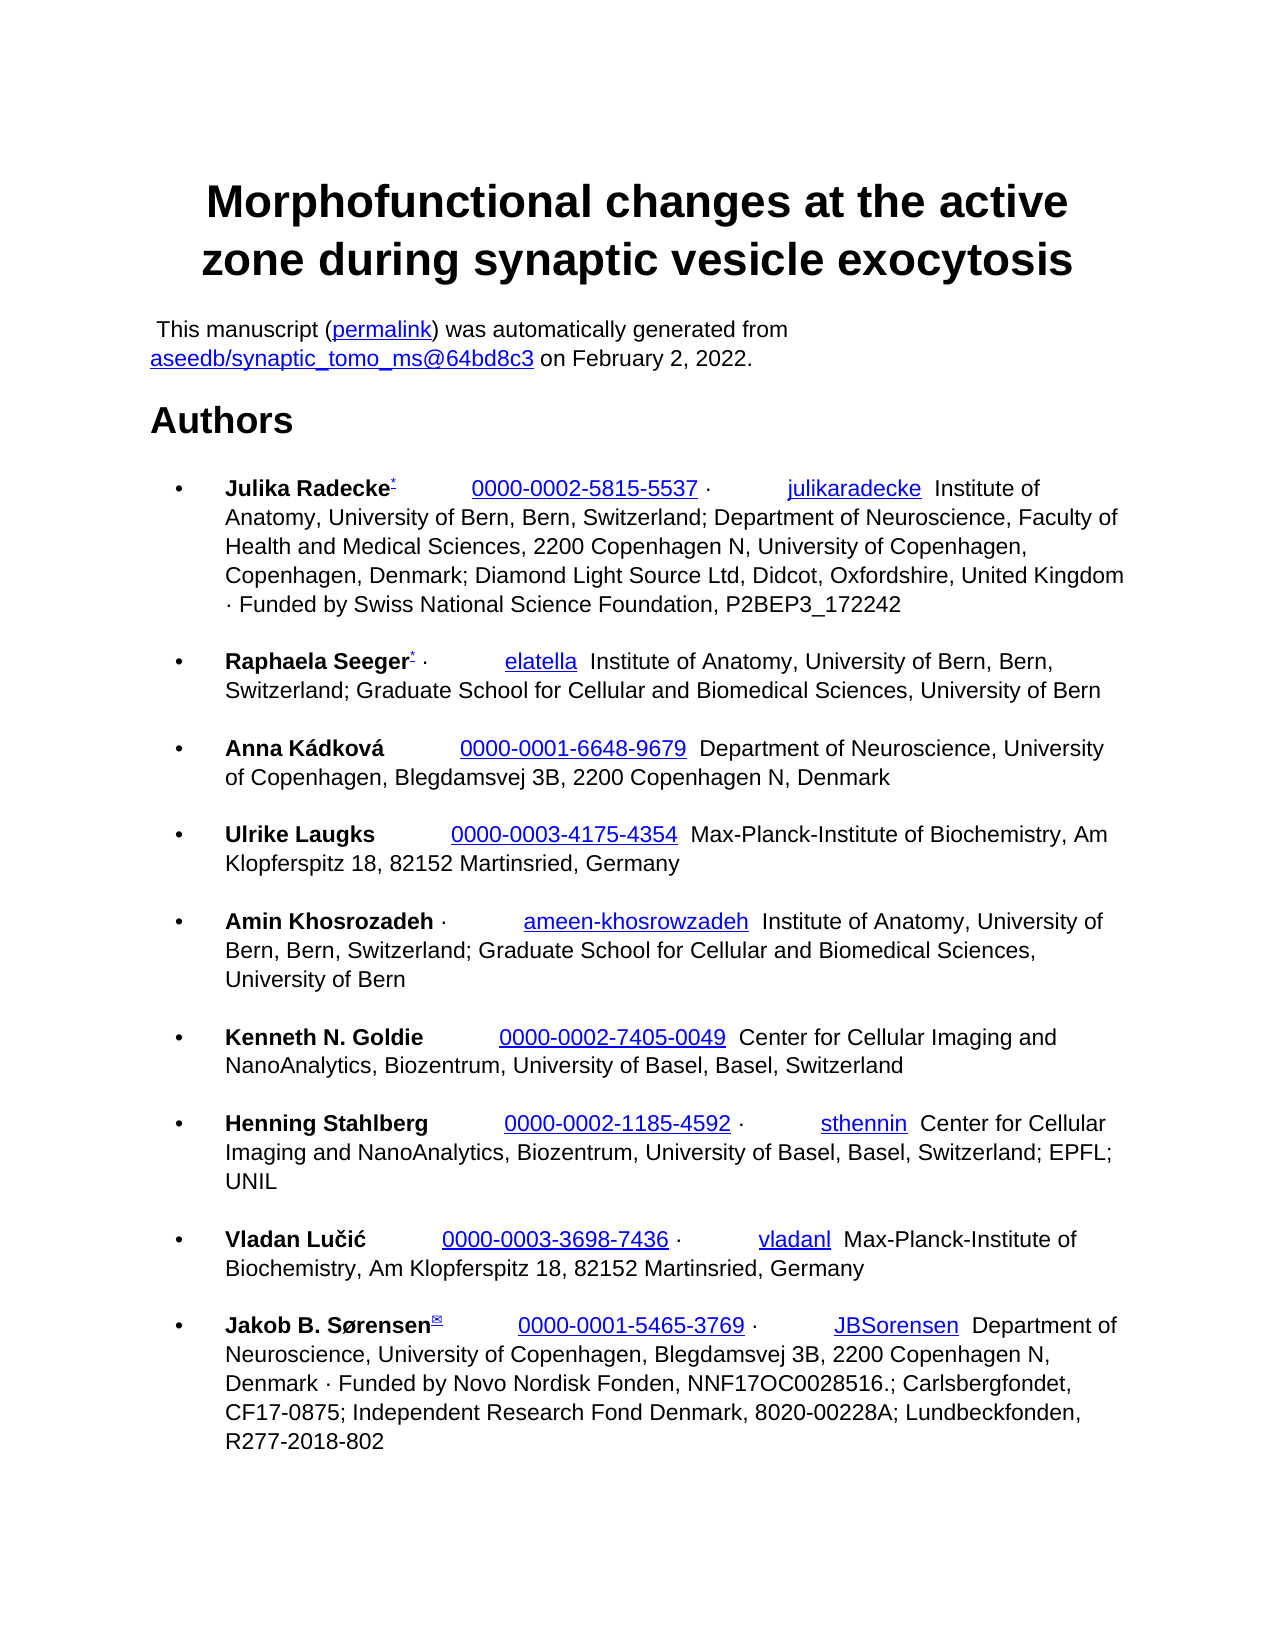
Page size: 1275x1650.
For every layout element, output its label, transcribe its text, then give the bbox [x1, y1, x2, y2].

list Ulrike Laugks 0000-0003-4175-4354 Max-Planck-Institute of Biochemistry, Am Klopferspitz 18, 82152 Martinsried, Germany [175, 818, 1125, 877]
list Kenneth N. Goldie 0000-0002-7405-0049 Center for Cellular Imaging and NanoAnalytics, Biozentrum, University of Basel, Basel, Switzerland [175, 1020, 1125, 1079]
title Morphofunctional changes at the active zone during synaptic vesicle exocytosis [150, 175, 1125, 286]
list Vladan Lučić 0000-0003-3698-7436 · vladanl Max-Planck-Institute of Biochemistry, Am Klopferspitz 18, 82152 Martinsried, Germany [175, 1222, 1125, 1281]
list Jakob B. Sørensen✉ 0000-0001-5465-3769 · JBSorensen Department of Neuroscience, University of Copenhagen, Blegdamsvej 3B, 2200 Copenhagen N, Denmark · Funded by Novo Nordisk Fonden, NNF17OC0028516.; Carlsbergfondet, CF17-0875; Independent Research Fond Denmark, 8020-00228A; Lundbeckfonden, R277-2018-802 [175, 1308, 1125, 1454]
subtitle Authors [150, 399, 1125, 442]
list Henning Stahlberg 0000-0002-1185-4592 · sthennin Center for Cellular Imaging and NanoAnalytics, Biozentrum, University of Basel, Basel, Switzerland; EPFL; UNIL [175, 1106, 1125, 1194]
list Anna Kádková 0000-0001-6648-9679 Department of Neuroscience, University of Copenhagen, Blegdamsvej 3B, 2200 Copenhagen N, Denmark [175, 731, 1125, 790]
text This manuscript (permalink) was automatically generated from aseedb/synaptic_tomo_ms@64bd8c3 on February 2, 2022. [150, 316, 1125, 371]
list Julika Radecke* 0000-0002-5815-5537 · julikaradecke Institute of Anatomy, University of Bern, Bern, Switzerland; Department of Neuroscience, Faculty of Health and Medical Sciences, 2200 Copenhagen N, University of Copenhagen, Copenhagen, Denmark; Diamond Light Source Ltd, Didcot, Oxfordshire, United Kingdom · Funded by Swiss National Science Foundation, P2BEP3_172242 [175, 471, 1125, 617]
list Amin Khosrozadeh · ameen-khosrowzadeh Institute of Anatomy, University of Bern, Bern, Switzerland; Graduate School for Cellular and Biomedical Sciences, University of Bern [175, 904, 1125, 992]
list Raphaela Seeger* · elatella Institute of Anatomy, University of Bern, Bern, Switzerland; Graduate School for Cellular and Biomedical Sciences, University of Bern [175, 644, 1125, 703]
